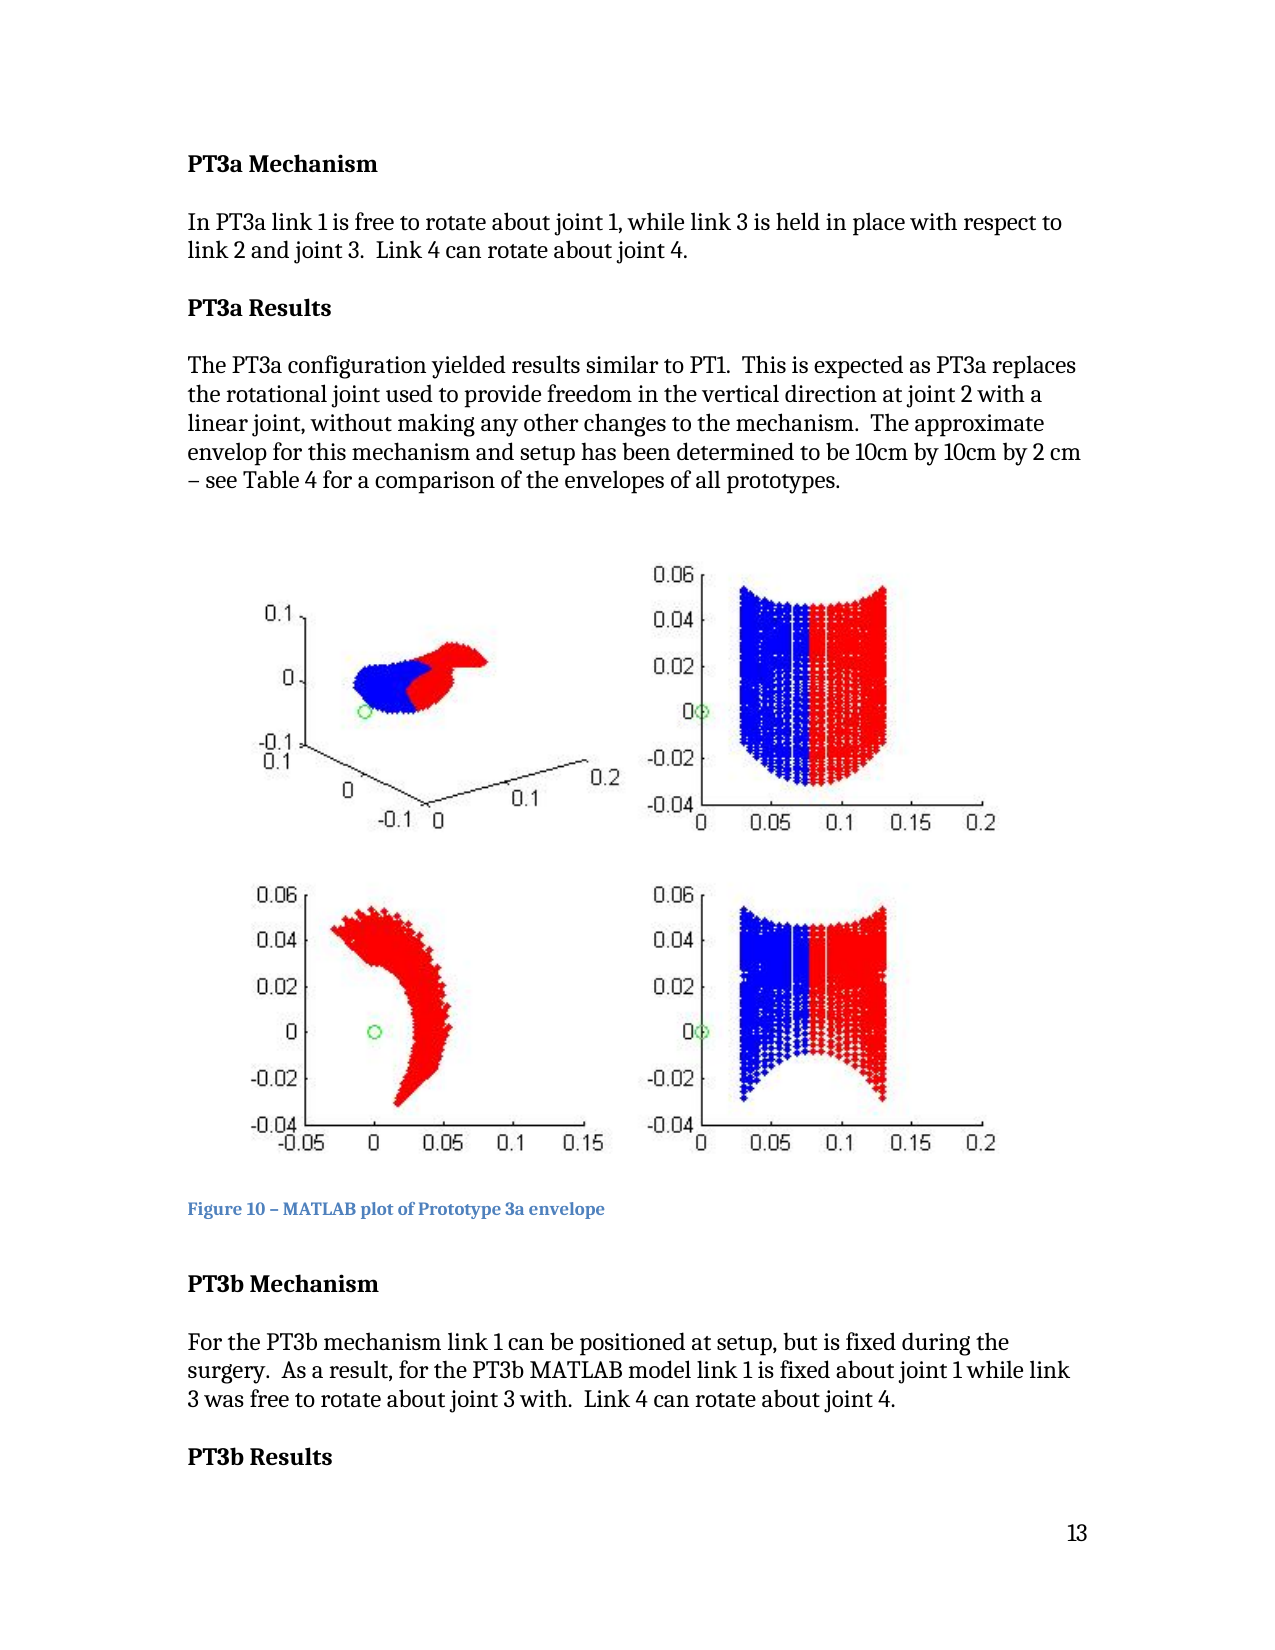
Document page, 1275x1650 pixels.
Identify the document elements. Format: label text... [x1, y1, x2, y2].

text PT3a Mechanism [187, 150, 1087, 179]
text In PT3a link 1 is free to rotate about joint 1, while link 3 is held in place with respect to link 2 and joint 3. Link 4 can rotate about joint 4. [187, 207, 1087, 265]
picture [187, 523, 1089, 1199]
text For the PT3b mechanism link 1 can be positioned at setup, but is fixed during the surgery. As a result, for the PT3b MATLAB model link 1 is fixed about joint 1 while link 3 was free to rotate about joint 3 with. Link 4 can rotate about joint 4. [187, 1328, 1087, 1414]
text The PT3a configuration yielded results similar to PT1. This is expected as PT3a replaces the rotational joint used to provide freedom in the vertical direction at joint 2 with a linear joint, without making any other changes to the mechanism. The approximate envelop for this mechanism and setup has been determined to be 10cm by 10cm by 2 cm – see Table 4 for a comparison of the envelopes of all prototypes. [187, 351, 1087, 495]
text PT3a Results [187, 294, 1087, 322]
text PT3b Results [187, 1443, 1087, 1471]
text PT3b Mechanism [187, 1270, 1087, 1299]
